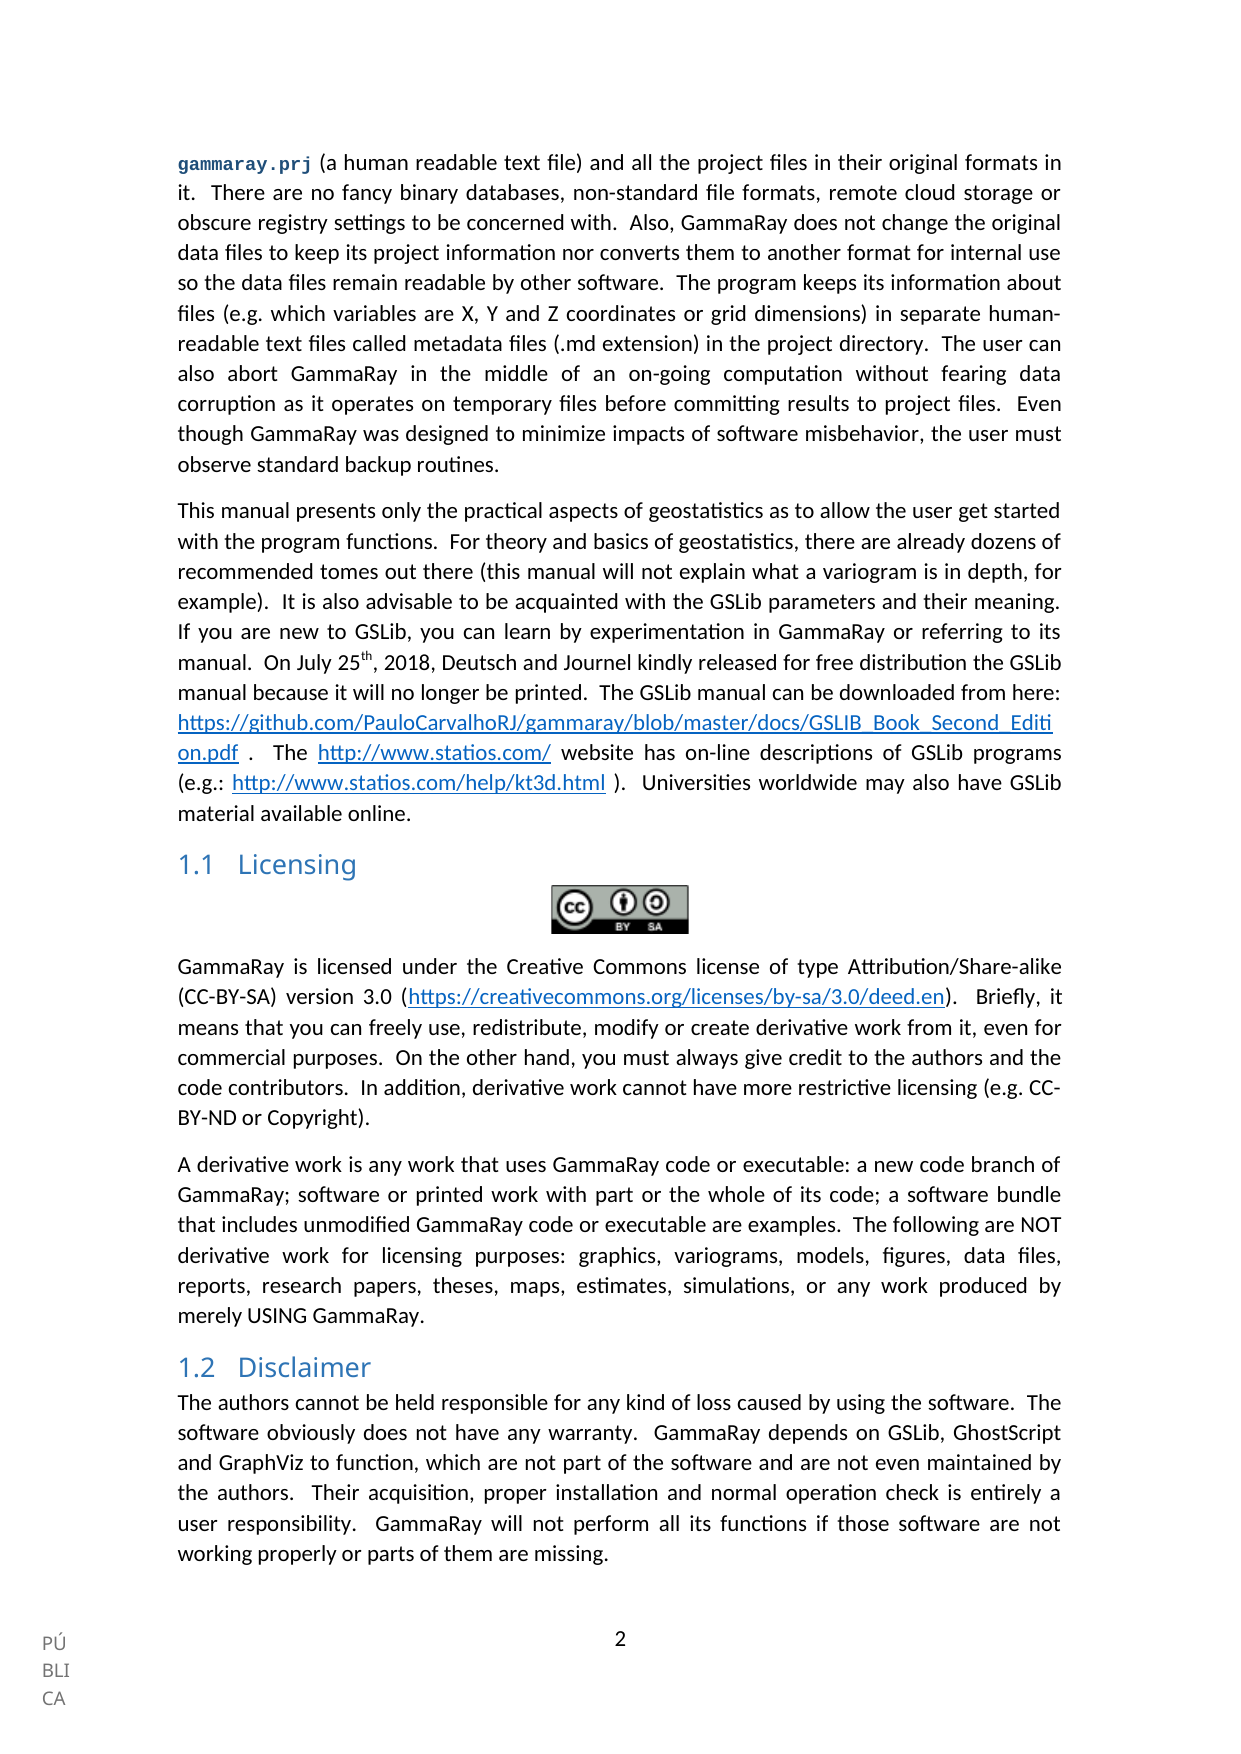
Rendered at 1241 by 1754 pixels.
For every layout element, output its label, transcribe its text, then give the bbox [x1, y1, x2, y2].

text This manual presents only the practical aspects of geostatistics as to allow the user get started with the program functions. For theory and basics of geostatistics, there are already dozens of recommended tomes out there (this manual will not explain what a variogram is in depth, for example). It is also advisable to be acquainted with the GSLib parameters and their meaning. If you are new to GSLib, you can learn by experimentation in GammaRay or referring to its manual. On July 25th, 2018, Deutsch and Journel kindly released for free distribution the GSLib manual because it will no longer be printed. The GSLib manual can be downloaded from here: https://github.com/PauloCarvalhoRJ/gammaray/blob/master/docs/GSLIB_Book_Second_Edition.pdf . The http://www.statios.com/ website has on-line descriptions of GSLib programs (e.g.: http://www.statios.com/help/kt3d.html ). Universities worldwide may also have GSLib material available online. [177, 497, 1063, 827]
text GammaRay is licensed under the Creative Commons license of type Attribution/Share-alike (CC-BY-SA) version 3.0 (https://creativecommons.org/licenses/by-sa/3.0/deed.en). Briefly, it means that you can freely use, redistribute, modify or create derivative work from it, even for commercial purposes. On the other hand, you must always give credit to the authors and the code contributors. In addition, derivative work cannot have more restrictive licensing (e.g. CC-BY-ND or Copyright). [177, 952, 1063, 1131]
text A derivative work is any work that uses GammaRay code or executable: a new code branch of GammaRay; software or printed work with part or the whole of its code; a software bundle that includes unmodified GammaRay code or executable are examples. The following are NOT derivative work for licensing purposes: graphics, variograms, models, figures, data files, reports, research papers, theses, maps, estimates, simulations, or any work produced by merely USING GammaRay. [177, 1150, 1063, 1329]
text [177, 148, 1063, 478]
picture [551, 885, 689, 934]
subtitle Disclaimer [177, 1348, 1063, 1385]
subtitle Licensing [177, 846, 1063, 882]
text The authors cannot be held responsible for any kind of loss caused by using the software. The software obviously does not have any warranty. GammaRay depends on GSLib, GhostScript and GraphViz to function, which are not part of the software and are not even maintained by the authors. Their acquisition, proper installation and normal operation check is entirely a user responsibility. GammaRay will not perform all its functions if those software are not working properly or parts of them are missing. [177, 1388, 1063, 1567]
